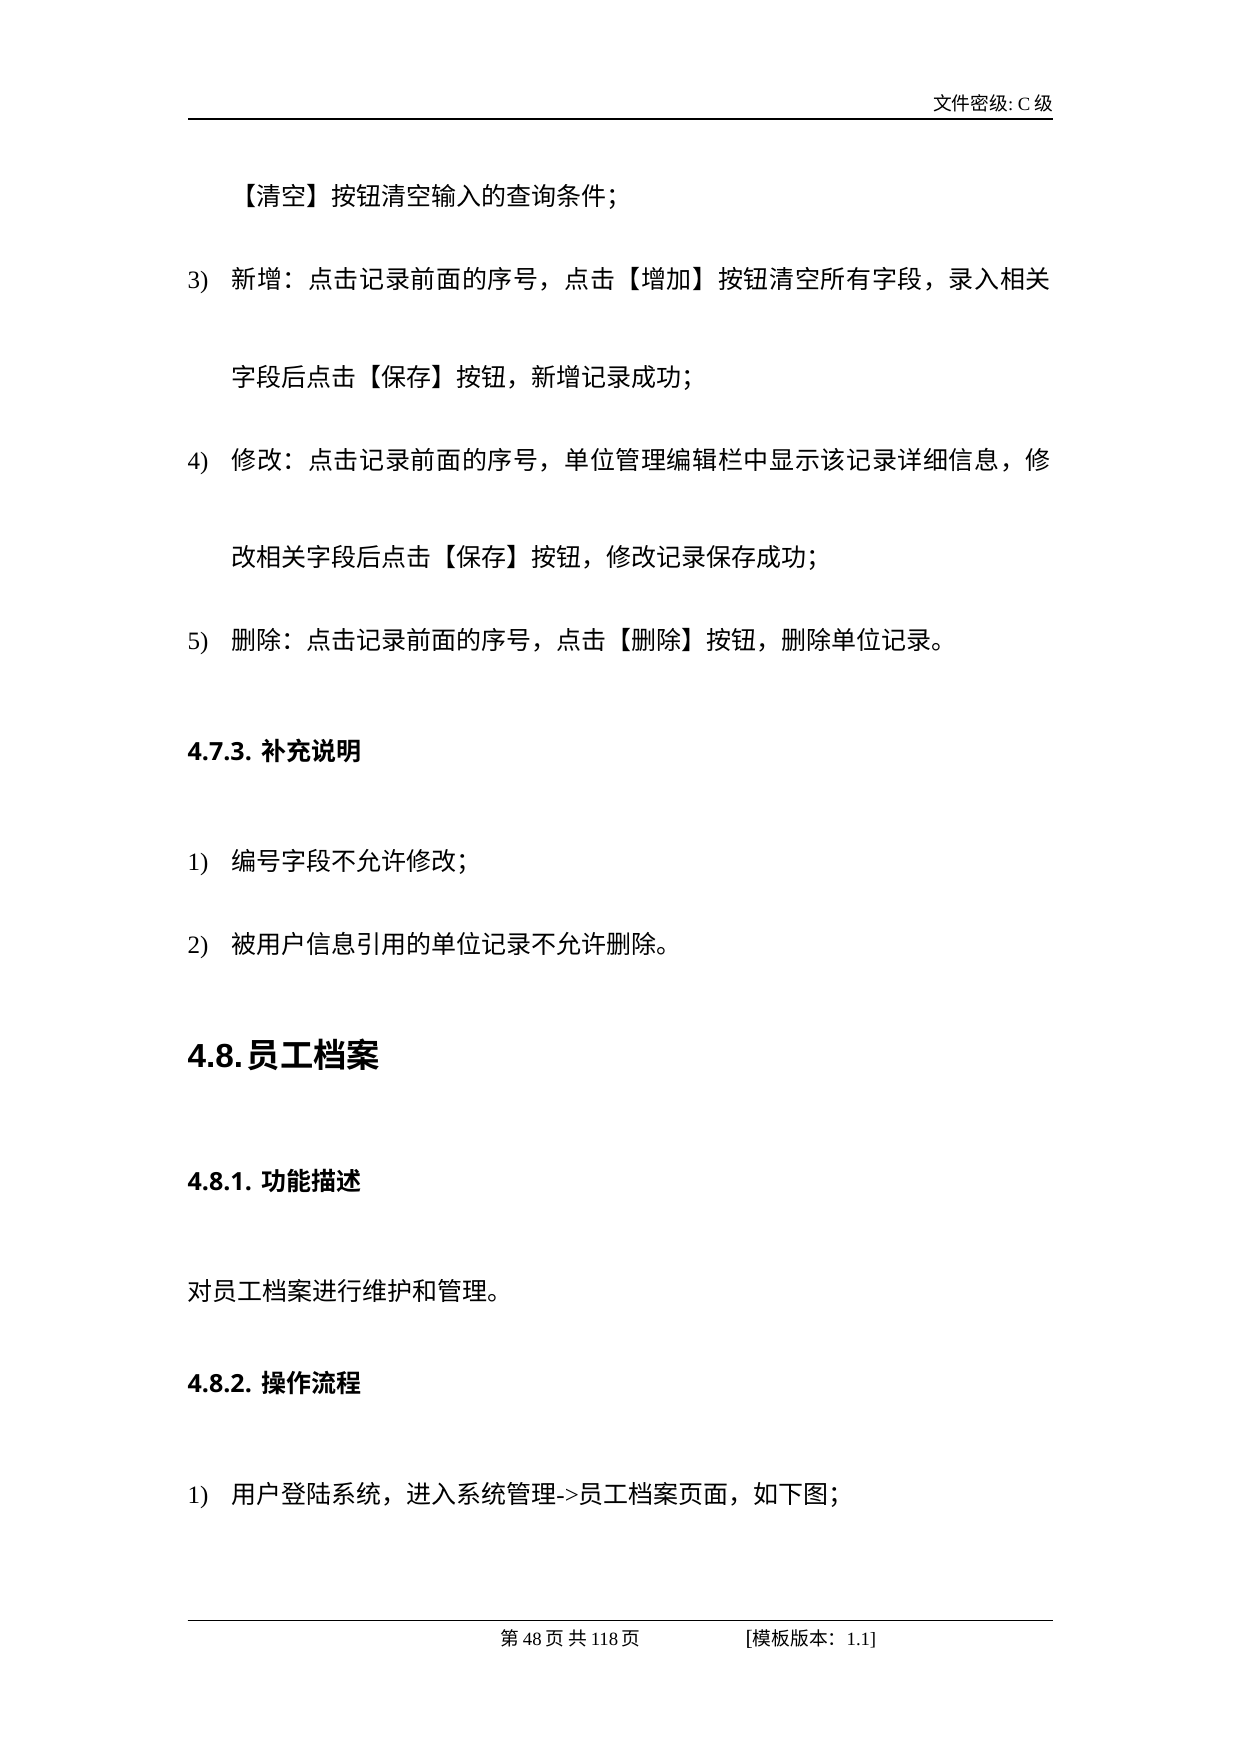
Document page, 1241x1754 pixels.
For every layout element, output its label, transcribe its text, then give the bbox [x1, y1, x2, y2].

list 删除：点击记录前面的序号，点击【删除】按钮，删除单位记录。 [187, 606, 1053, 671]
list 新增：点击记录前面的序号，点击【增加】按钮清空所有字段，录入相关字段后点击【保存】按钮，新增记录成功； [187, 245, 1053, 408]
subtitle 功能描述 [187, 1147, 1053, 1212]
list 修改：点击记录前面的序号，单位管理编辑栏中显示该记录详细信息，修改相关字段后点击【保存】按钮，修改记录保存成功； [187, 426, 1053, 588]
list 编号字段不允许修改； [187, 827, 1053, 892]
subtitle 补充说明 [187, 717, 1053, 782]
list 用户登陆系统，进入系统管理->员工档案页面，如下图； [187, 1460, 1053, 1525]
text 对员工档案进行维护和管理。 [187, 1257, 1053, 1322]
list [187, 162, 1053, 227]
subtitle 操作流程 [187, 1349, 1053, 1414]
list 被用户信息引用的单位记录不允许删除。 [187, 910, 1053, 975]
subtitle 员工档案 [187, 1020, 1053, 1085]
